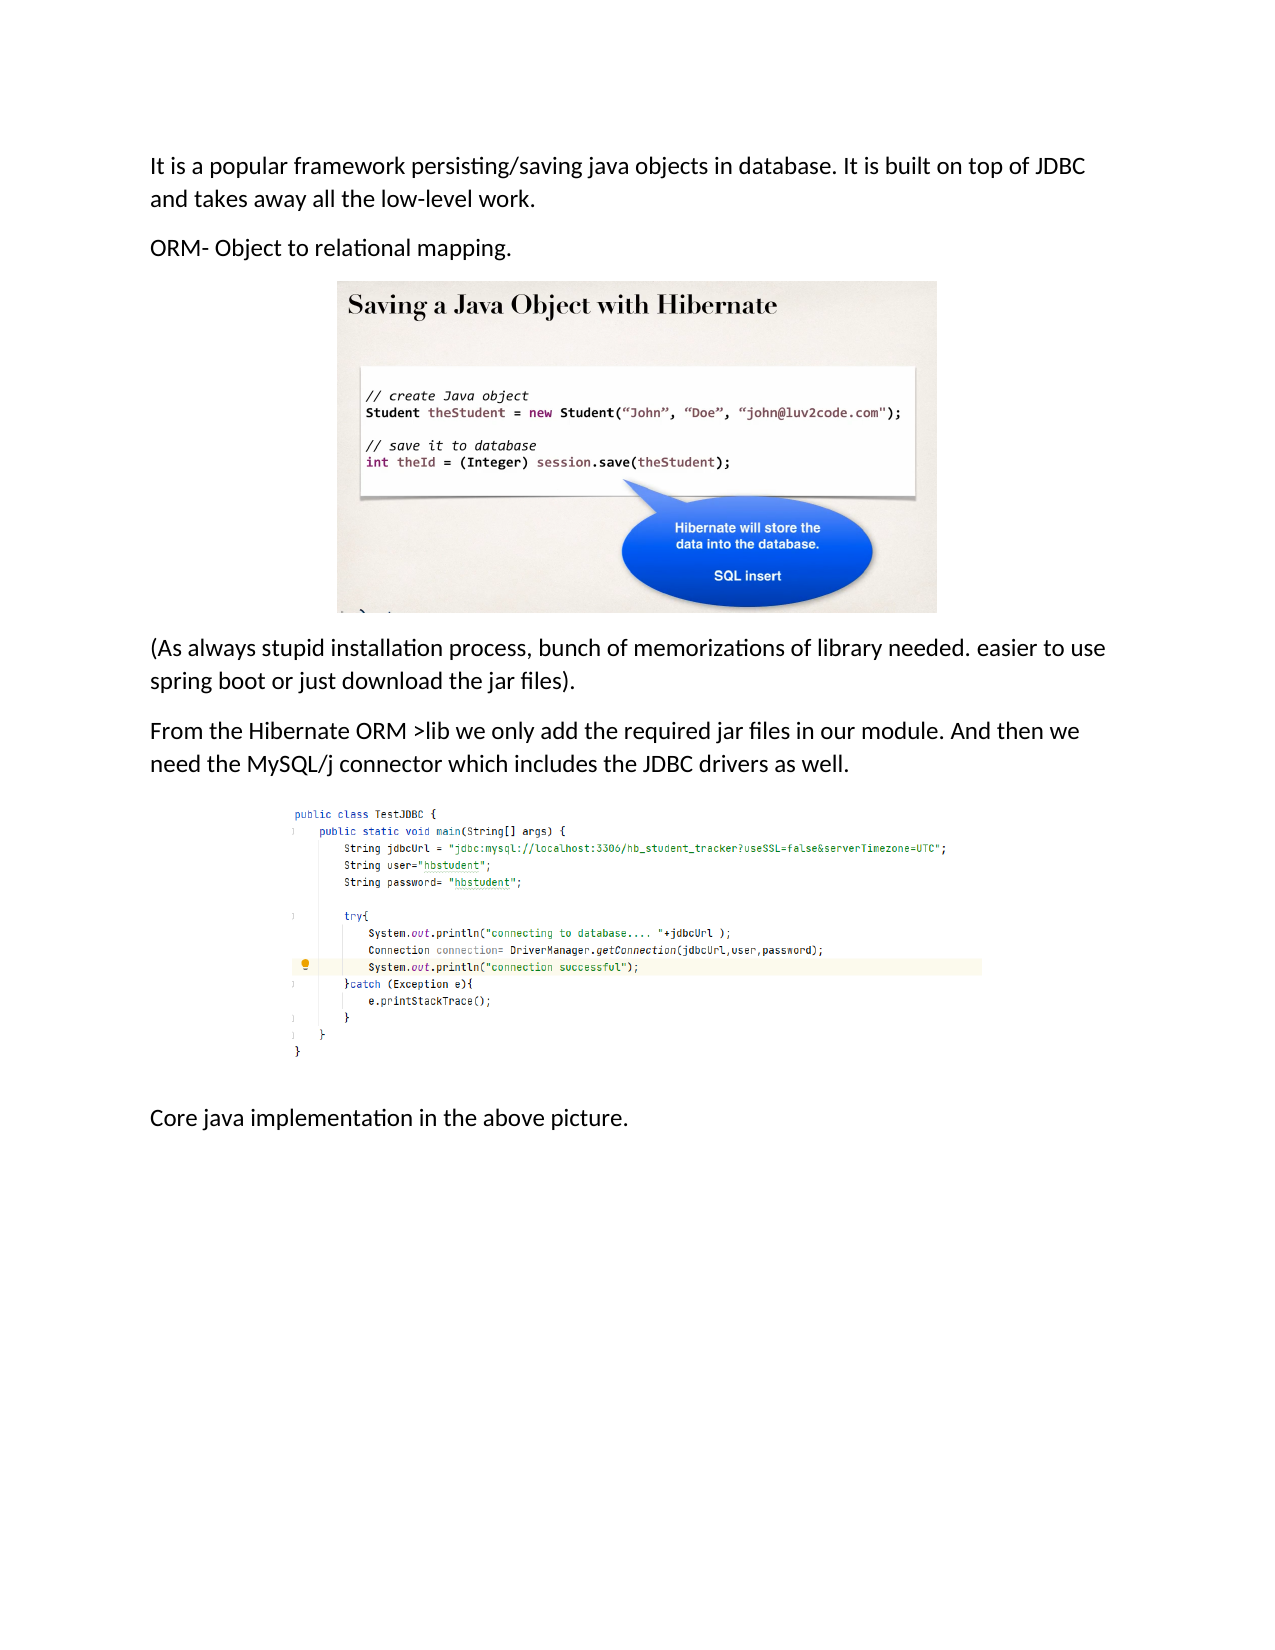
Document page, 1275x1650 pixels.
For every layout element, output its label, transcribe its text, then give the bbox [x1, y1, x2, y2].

text Core java implementation in the above picture. [150, 1102, 1125, 1132]
picture [337, 281, 937, 613]
text From the Hibernate ORM >lib we only add the required jar files in our module. And then we need the MySQL/j connector which includes the JDBC drivers as well. [150, 715, 1125, 778]
text It is a popular framework persisting/saving java objects in database. It is built on top of JDBC and takes away all the low-level work. [150, 150, 1125, 213]
picture [292, 797, 982, 1083]
text ORM- Object to relational mapping. [150, 232, 1125, 263]
text (As always stupid installation process, bunch of memorizations of library needed. easier to use spring boot or just download the jar files). [150, 633, 1125, 696]
